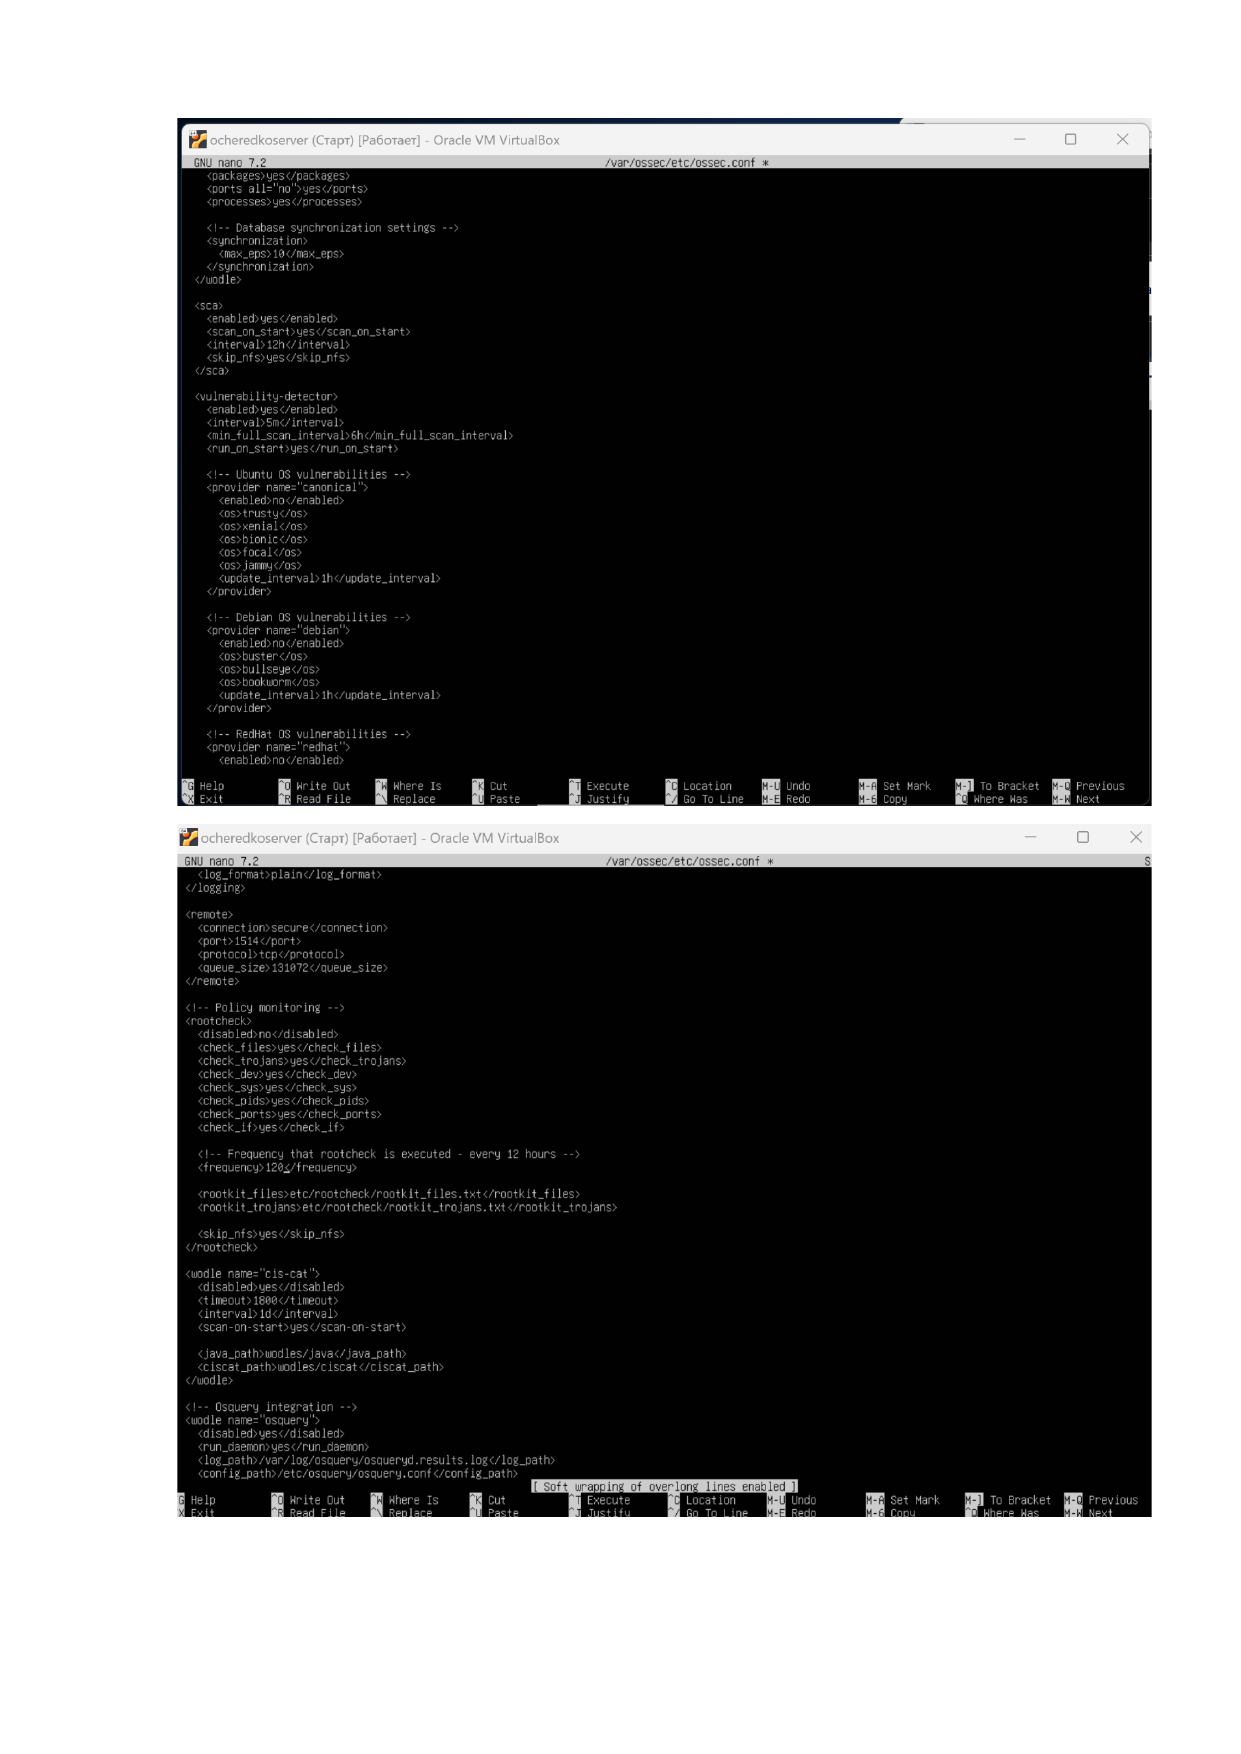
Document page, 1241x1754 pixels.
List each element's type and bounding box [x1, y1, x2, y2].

picture [177, 118, 1152, 806]
picture [177, 824, 1152, 1517]
